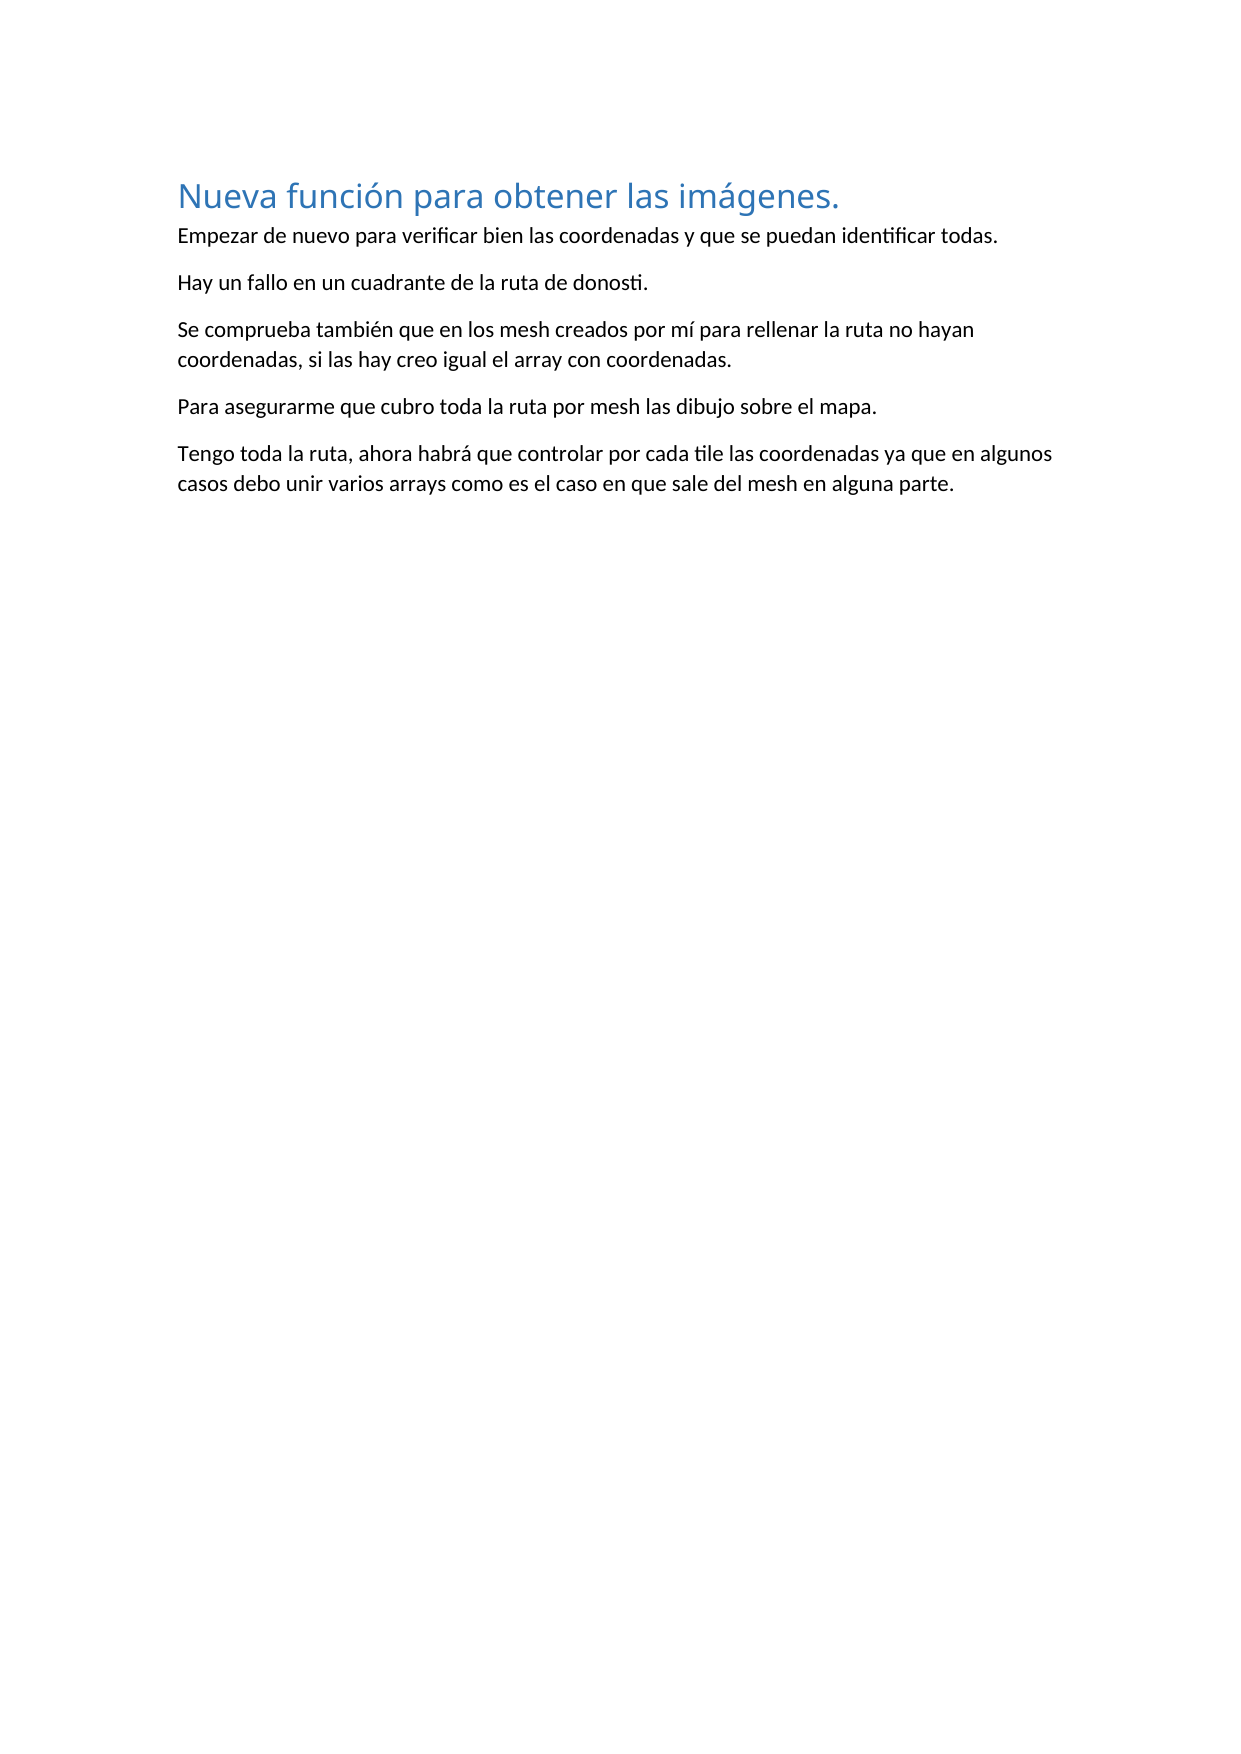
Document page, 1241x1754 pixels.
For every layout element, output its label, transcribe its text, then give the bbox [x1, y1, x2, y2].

text Se comprueba también que en los mesh creados por mí para rellenar la ruta no hayan coordenadas, si las hay creo igual el array con coordenadas. [177, 315, 1063, 373]
text Para asegurarme que cubro toda la ruta por mesh las dibujo sobre el mapa. [177, 392, 1063, 420]
text Tengo toda la ruta, ahora habrá que controlar por cada tile las coordenadas ya que en algunos casos debo unir varios arrays como es el caso en que sale del mesh en alguna parte. [177, 439, 1063, 497]
text Hay un fallo en un cuadrante de la ruta de donosti. [177, 268, 1063, 296]
subtitle Nueva función para obtener las imágenes. [177, 173, 1063, 218]
text Empezar de nuevo para verificar bien las coordenadas y que se puedan identificar todas. [177, 222, 1063, 249]
